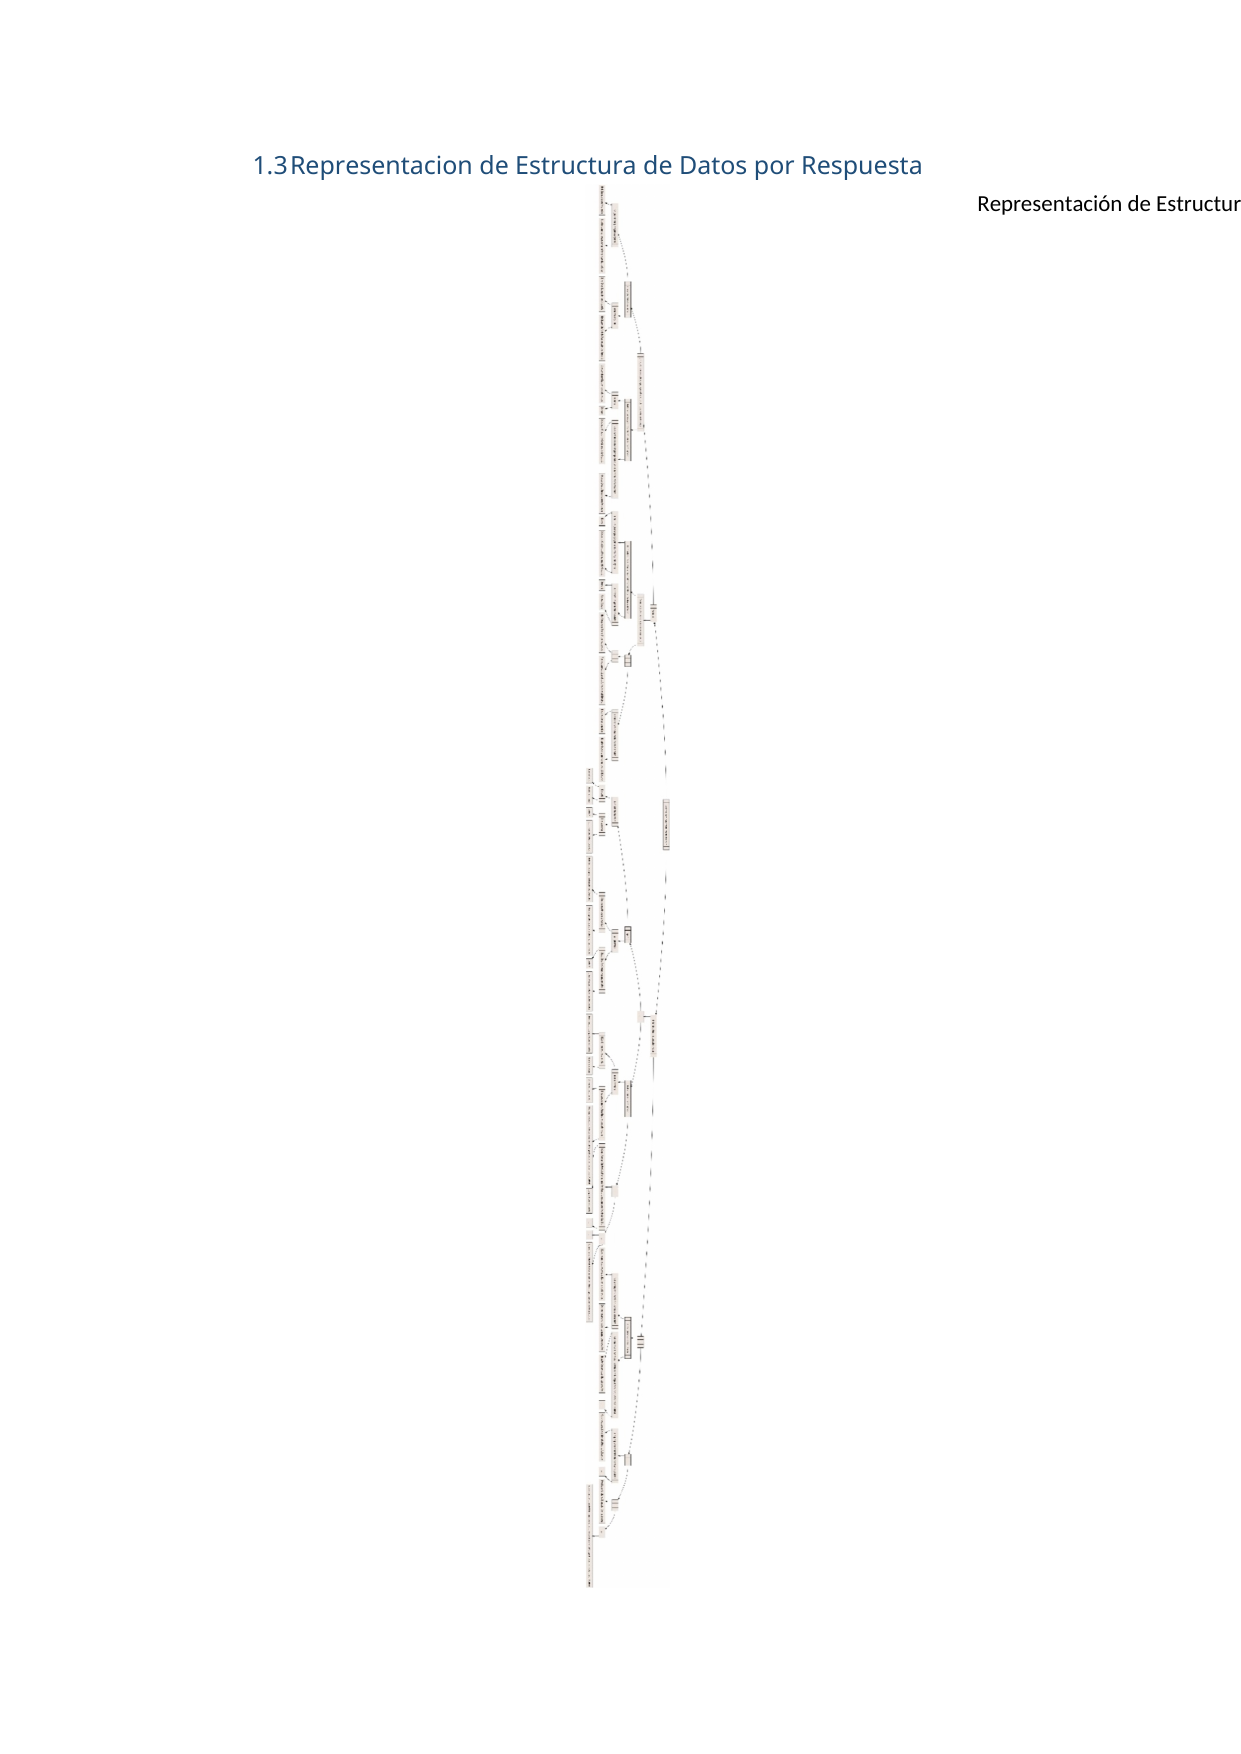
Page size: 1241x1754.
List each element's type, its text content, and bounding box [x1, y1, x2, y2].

picture [586, 186, 670, 1587]
subtitle Representacion de Estructura de Datos por Respuesta [252, 148, 1063, 182]
